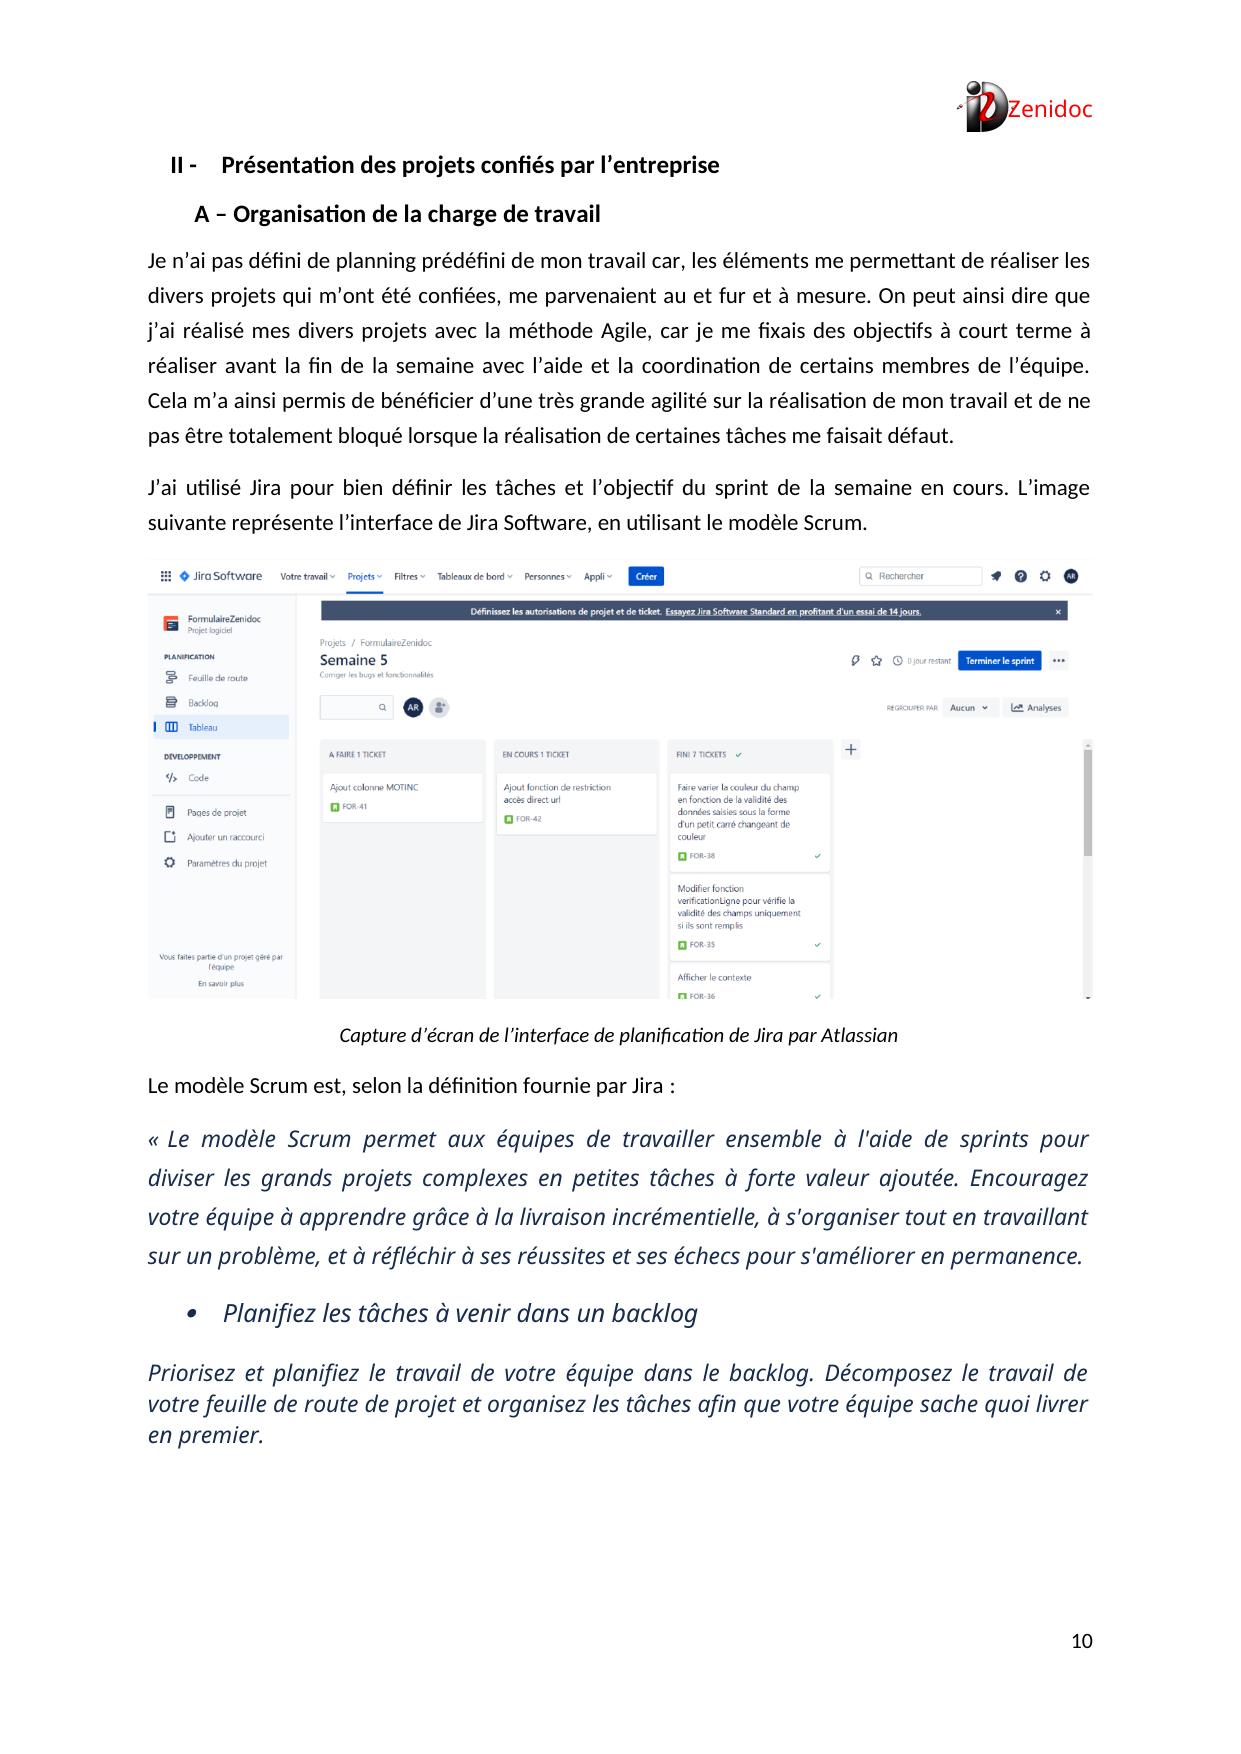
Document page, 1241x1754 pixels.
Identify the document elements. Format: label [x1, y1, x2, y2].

picture [147, 559, 1093, 999]
picture [956, 81, 1018, 132]
picture [1011, 104, 1018, 115]
